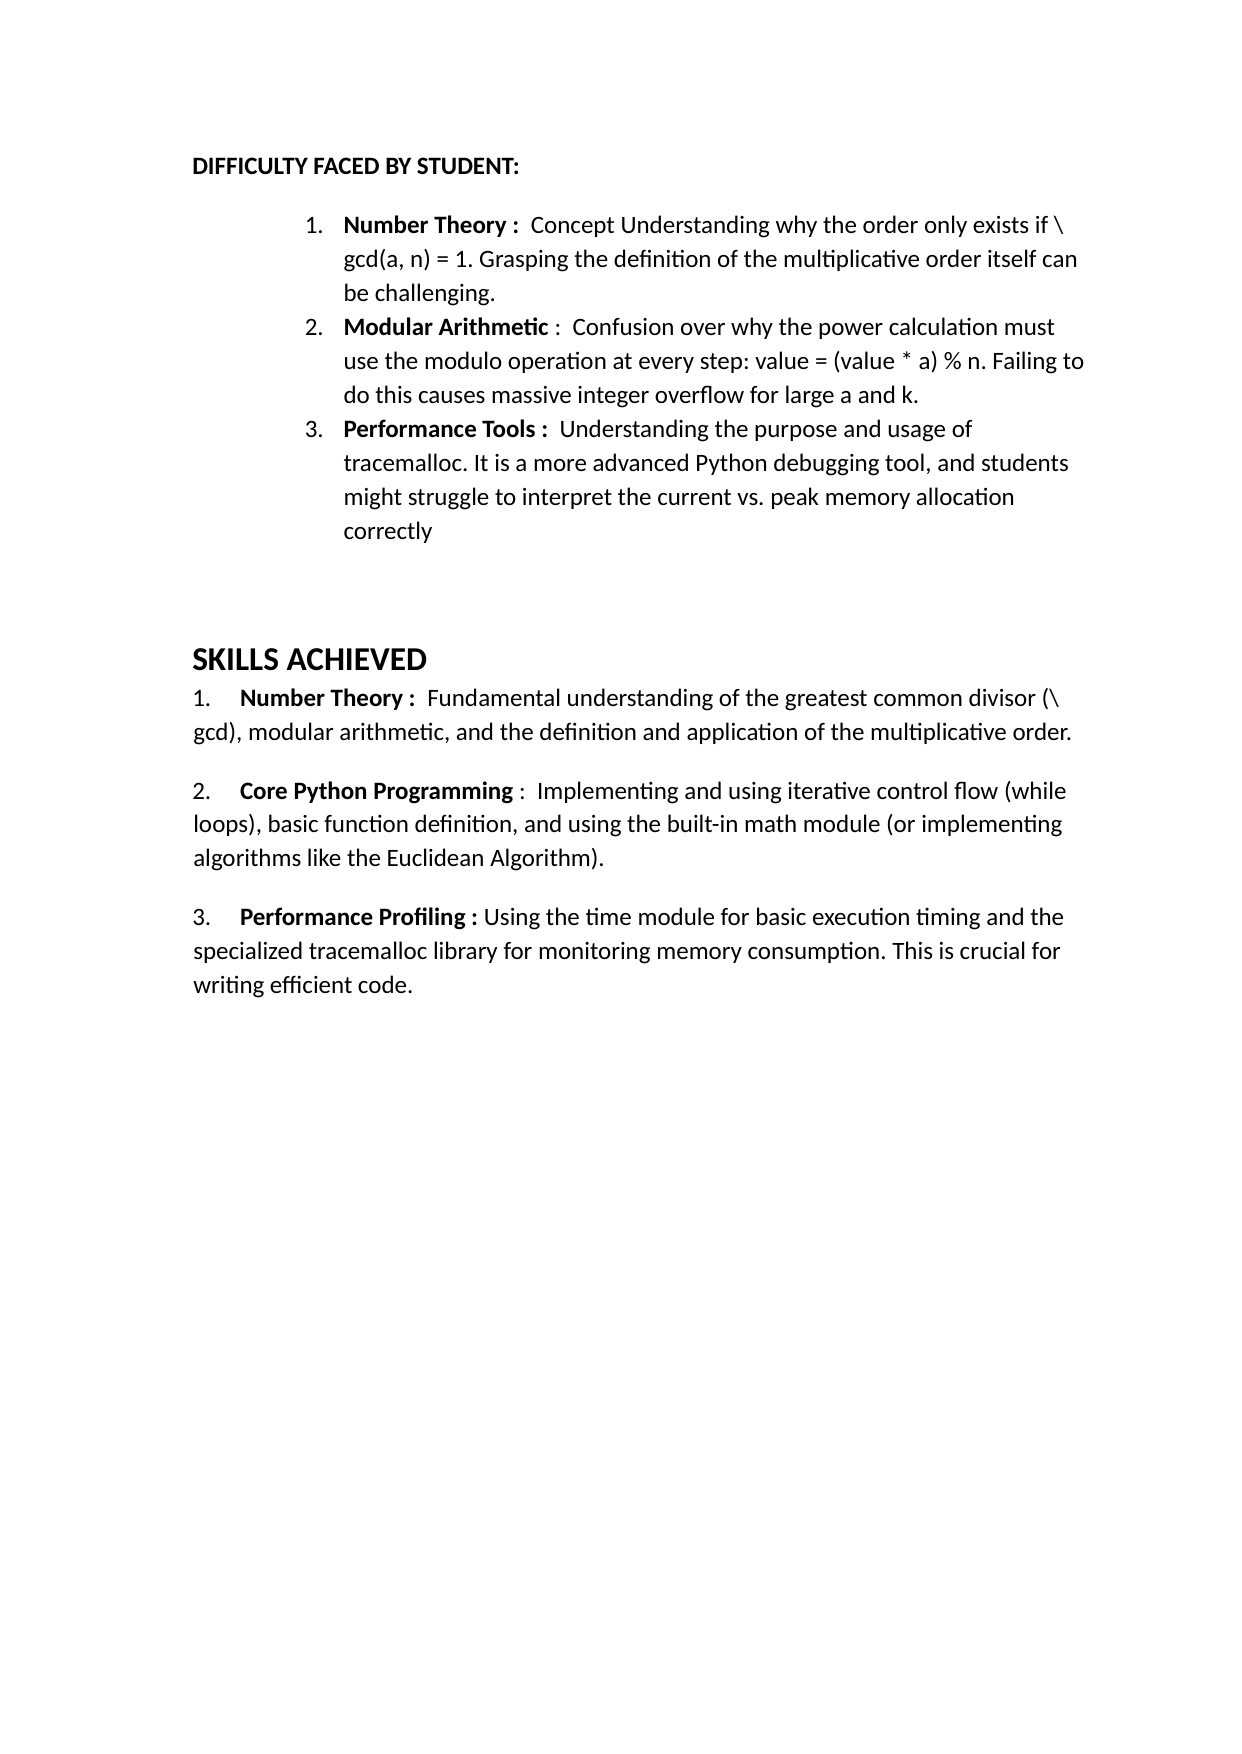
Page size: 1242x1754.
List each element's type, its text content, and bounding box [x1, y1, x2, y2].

text DIFFICULTY FACED BY STUDENT: [192, 150, 1113, 181]
list Number Theory : Fundamental understanding of the greatest common divisor (\gcd), modular arithmetic, and the definition and application of the multiplicative order. [192, 682, 1089, 747]
list Performance Tools : Understanding the purpose and usage of tracemalloc. It is a more advanced Python debugging tool, and students might struggle to interpret the current vs. peak memory allocation correctly [304, 413, 1089, 546]
subtitle SKILLS ACHIEVED [192, 638, 798, 678]
list Number Theory : Concept Understanding why the order only exists if \gcd(a, n) = 1. Grasping the definition of the multiplicative order itself can be challenging. [304, 209, 1089, 307]
list Performance Profiling : Using the time module for basic execution timing and the specialized tracemalloc library for monitoring memory consumption. This is crucial for writing efficient code. [192, 901, 1089, 999]
list Core Python Programming : Implementing and using iterative control flow (while loops), basic function definition, and using the built-in math module (or implementing algorithms like the Euclidean Algorithm). [192, 775, 1089, 873]
list Modular Arithmetic : Confusion over why the power calculation must use the modulo operation at every step: value = (value * a) % n. Failing to do this causes massive integer overflow for large a and k. [304, 311, 1089, 410]
